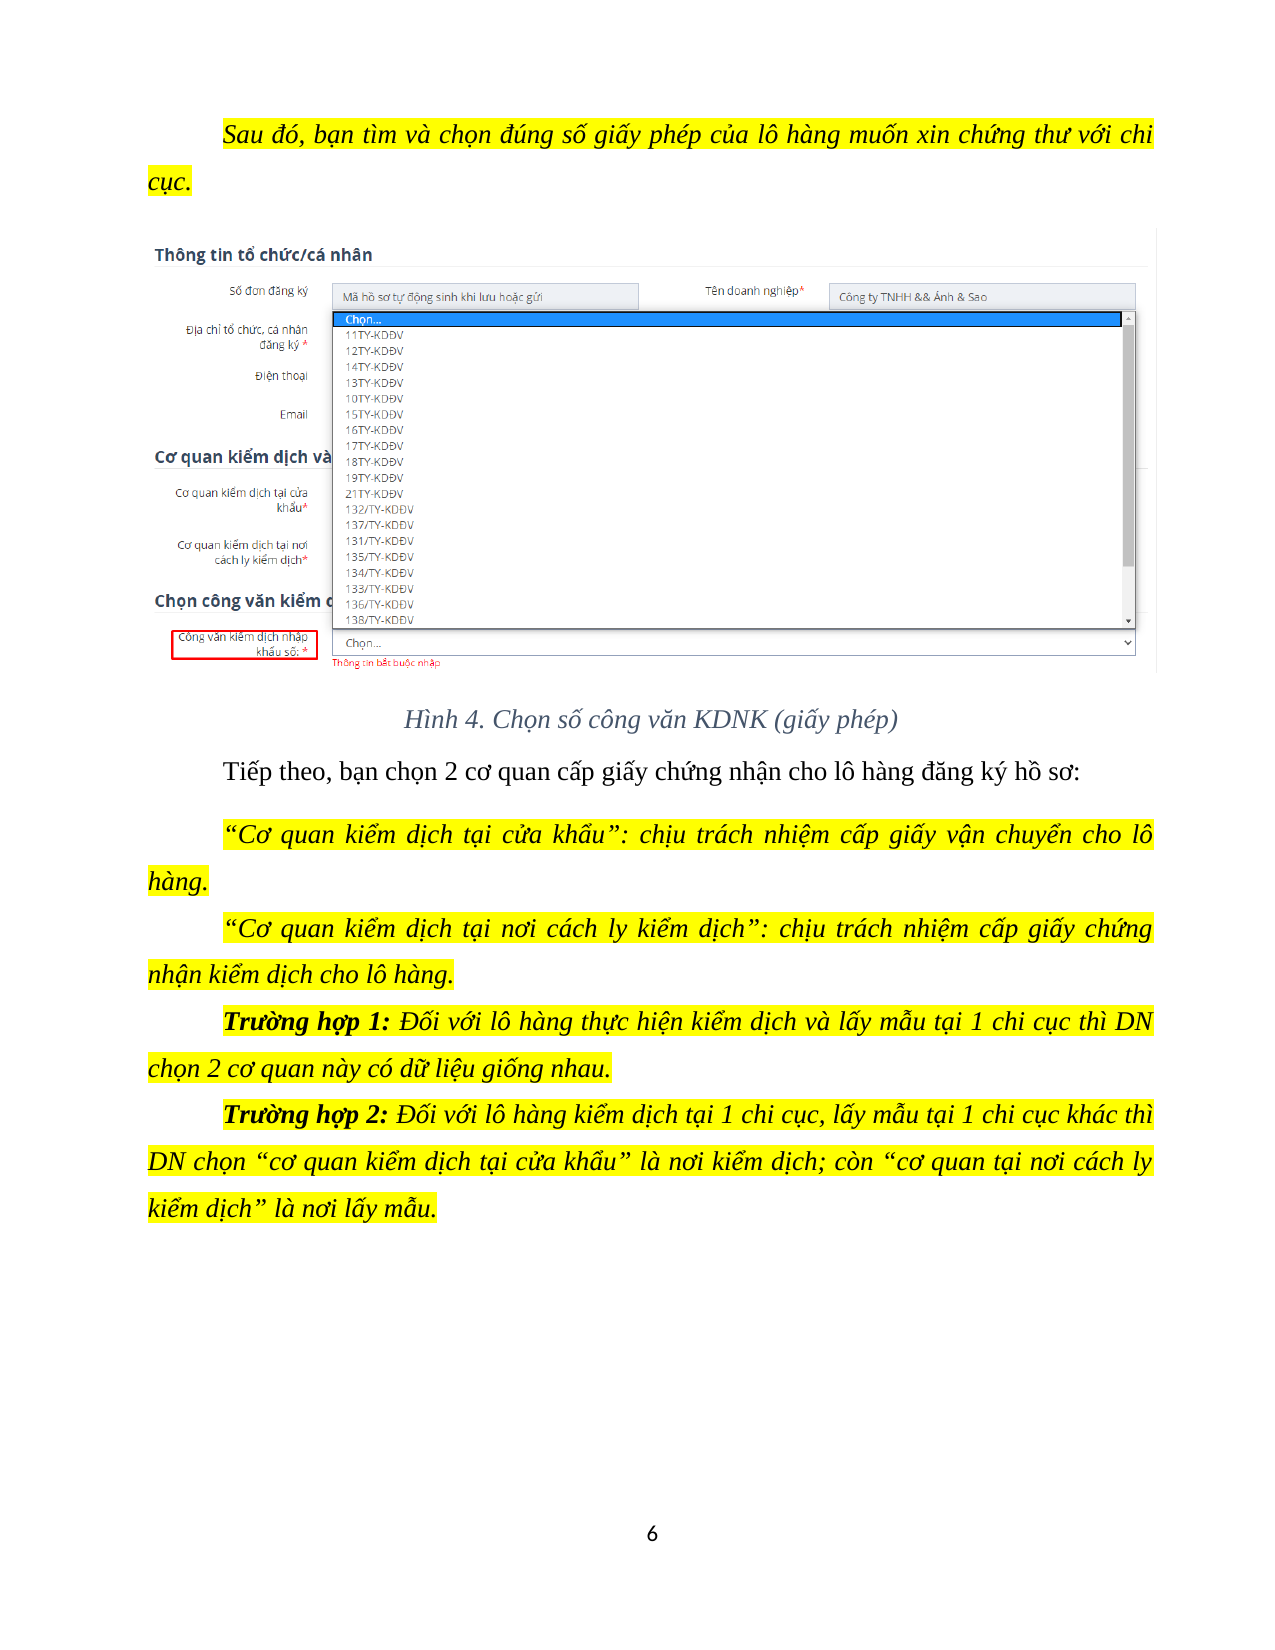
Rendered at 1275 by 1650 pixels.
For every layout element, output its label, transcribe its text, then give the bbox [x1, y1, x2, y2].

list “Cơ quan kiểm dịch tại nơi cách ly kiểm dịch”: chịu trách nhiệm cấp giấy chứng nhận kiểm dịch cho lô hàng. [148, 912, 1157, 990]
picture [147, 228, 1157, 673]
text Hình 4. Chọn số công văn KDNK (giấy phép) [148, 703, 1157, 734]
text Tiếp theo, bạn chọn 2 cơ quan cấp giấy chứng nhận cho lô hàng đăng ký hồ sơ: [148, 755, 1157, 786]
list “Cơ quan kiểm dịch tại cửa khẩu”: chịu trách nhiệm cấp giấy vận chuyển cho lô hàng. [148, 818, 1157, 896]
list Sau đó, bạn tìm và chọn đúng số giấy phép của lô hàng muốn xin chứng thư với chi cục. [148, 118, 1157, 196]
list Trường hợp 1: Đối với lô hàng thực hiện kiểm dịch và lấy mẫu tại 1 chi cục thì DN chọn 2 cơ quan này có dữ liệu giống nhau. [148, 1005, 1157, 1083]
list Trường hợp 2: Đối với lô hàng kiểm dịch tại 1 chi cục, lấy mẫu tại 1 chi cục khác thì DN chọn “cơ quan kiểm dịch tại cửa khẩu” là nơi kiểm dịch; còn “cơ quan tại nơi cách ly kiểm dịch” là nơi lấy mẫu. [148, 1098, 1157, 1223]
